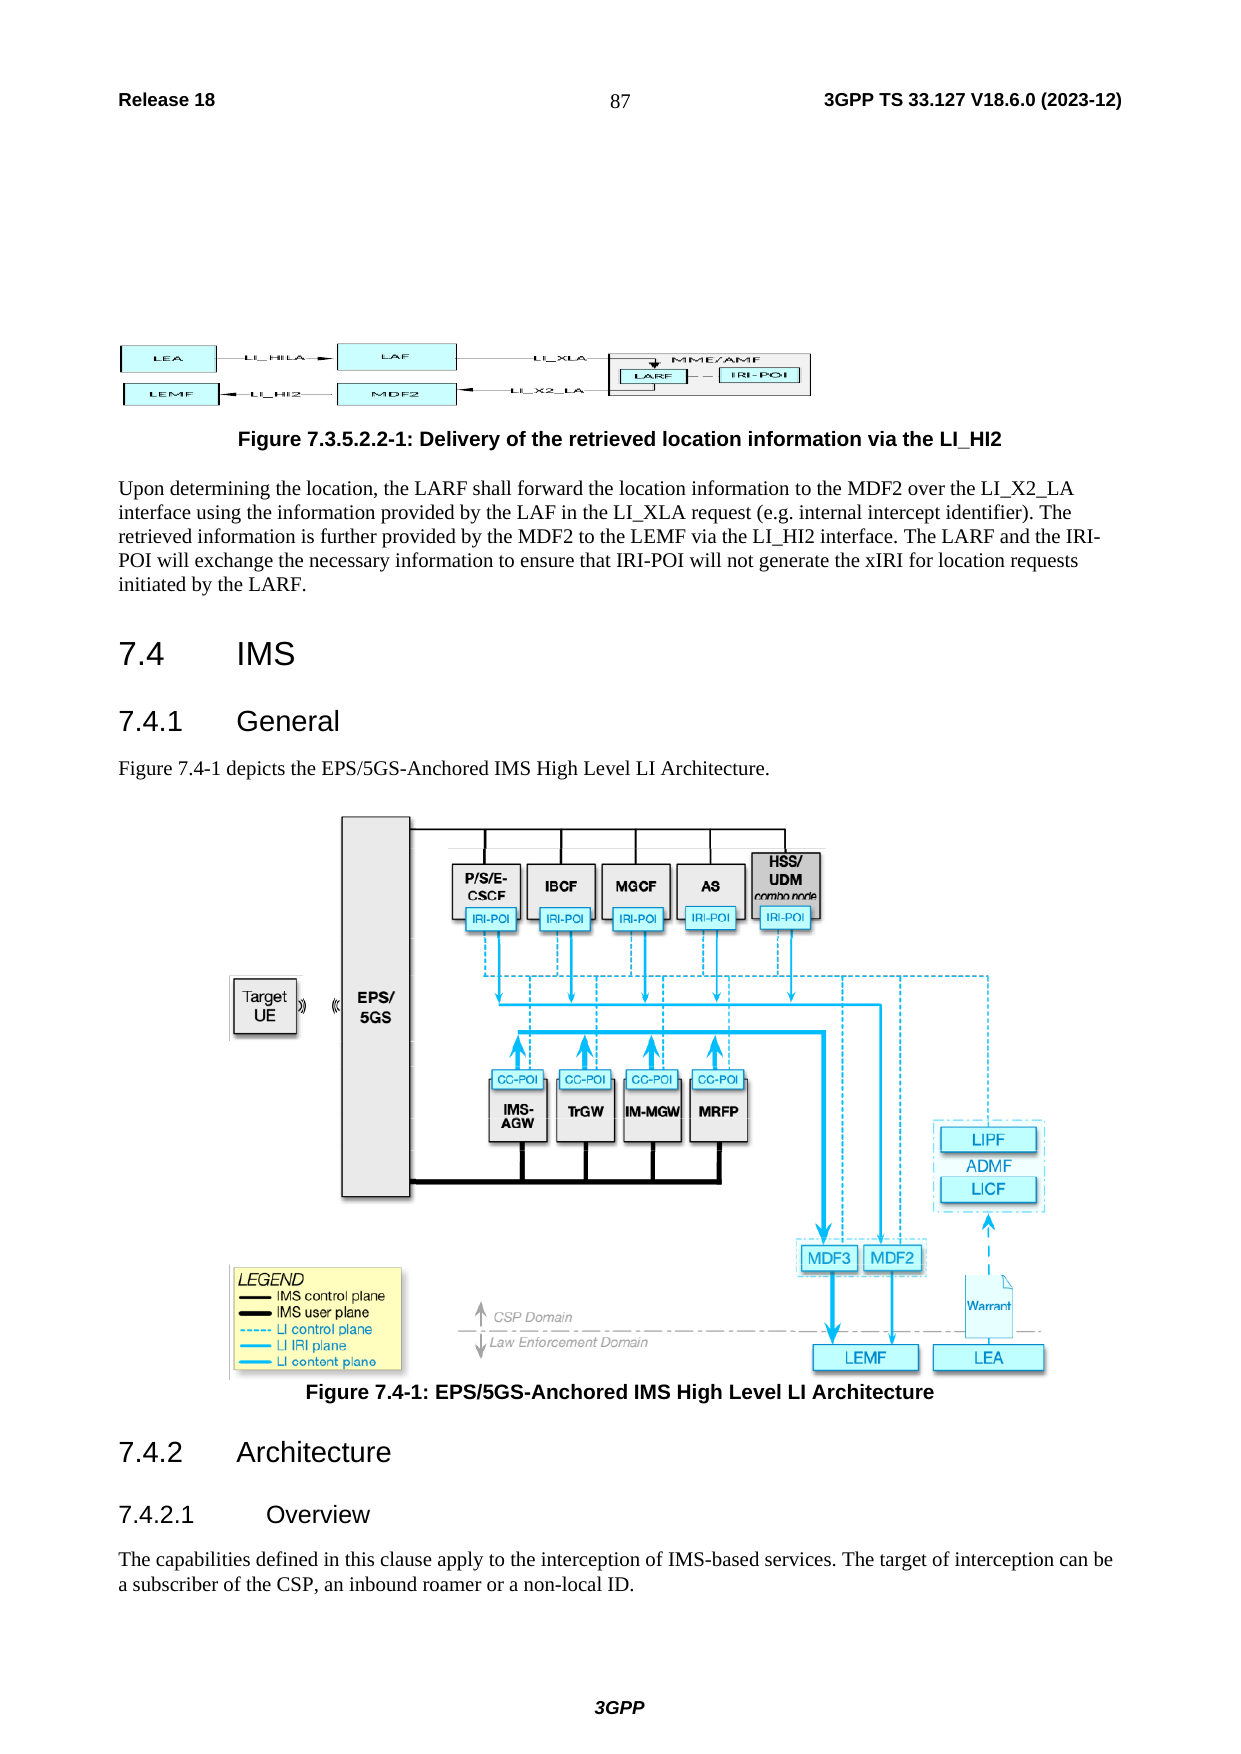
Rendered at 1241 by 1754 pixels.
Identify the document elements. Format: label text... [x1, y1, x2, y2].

subtitle 7.4.1 General [118, 704, 1122, 737]
text Upon determining the location, the LARF shall forward the location information to the MDF2 over the LI_X2_LA interface using the information provided by the LAF in the LI_XLA request (e.g. internal intercept identifier). The retrieved information is further provided by the MDF2 to the LEMF via the LI_HI2 interface. The LARF and the IRI-POI will exchange the necessary information to ensure that IRI-POI will not generate the xIRI for location requests initiated by the LARF. [118, 476, 1122, 596]
subtitle 7.4.2 Architecture [118, 1435, 1122, 1469]
text Figure 7.3.5.2.2-1: Delivery of the retrieved location information via the LI_HI2 [118, 427, 1122, 451]
text The capabilities defined in this clause apply to the interception of IMS-based services. The target of interception can be a subscriber of the CSP, an inbound roamer or a non-local ID. [118, 1547, 1122, 1596]
text Figure 7.4-1 depicts the EPS/5GS-Anchored IMS High Level LI Architecture. [118, 756, 1122, 780]
text Figure 7.4-1: EPS/5GS-Anchored IMS High Level LI Architecture [118, 805, 1122, 1404]
subtitle 7.4.2.1 Overview [118, 1500, 1122, 1529]
subtitle 7.4 IMS [118, 634, 1122, 672]
